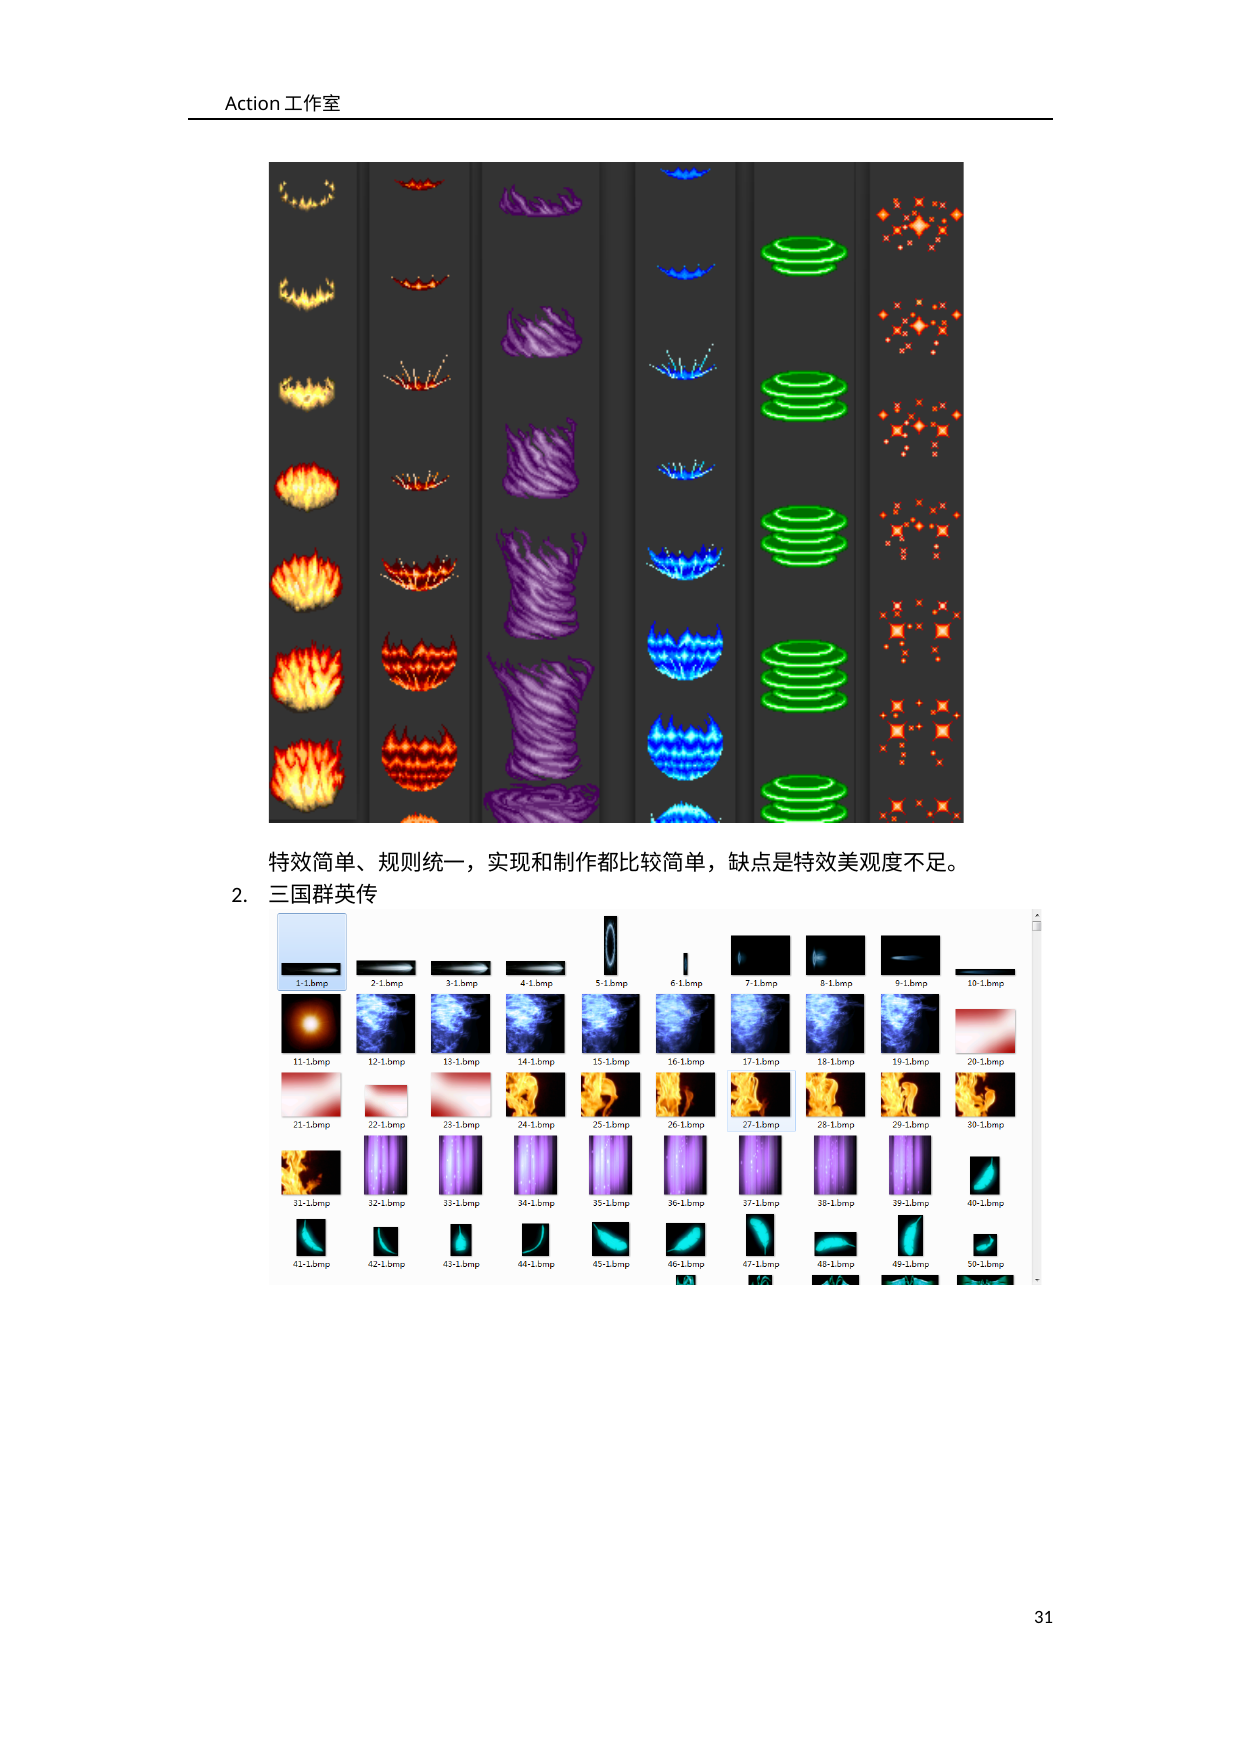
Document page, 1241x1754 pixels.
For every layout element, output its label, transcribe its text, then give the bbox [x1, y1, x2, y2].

picture [268, 162, 964, 823]
picture [268, 909, 1042, 1285]
text 特效简单、规则统一，实现和制作都比较简单，缺点是特效美观度不足。 [269, 844, 1053, 877]
list 三国群英传 [231, 877, 1053, 909]
